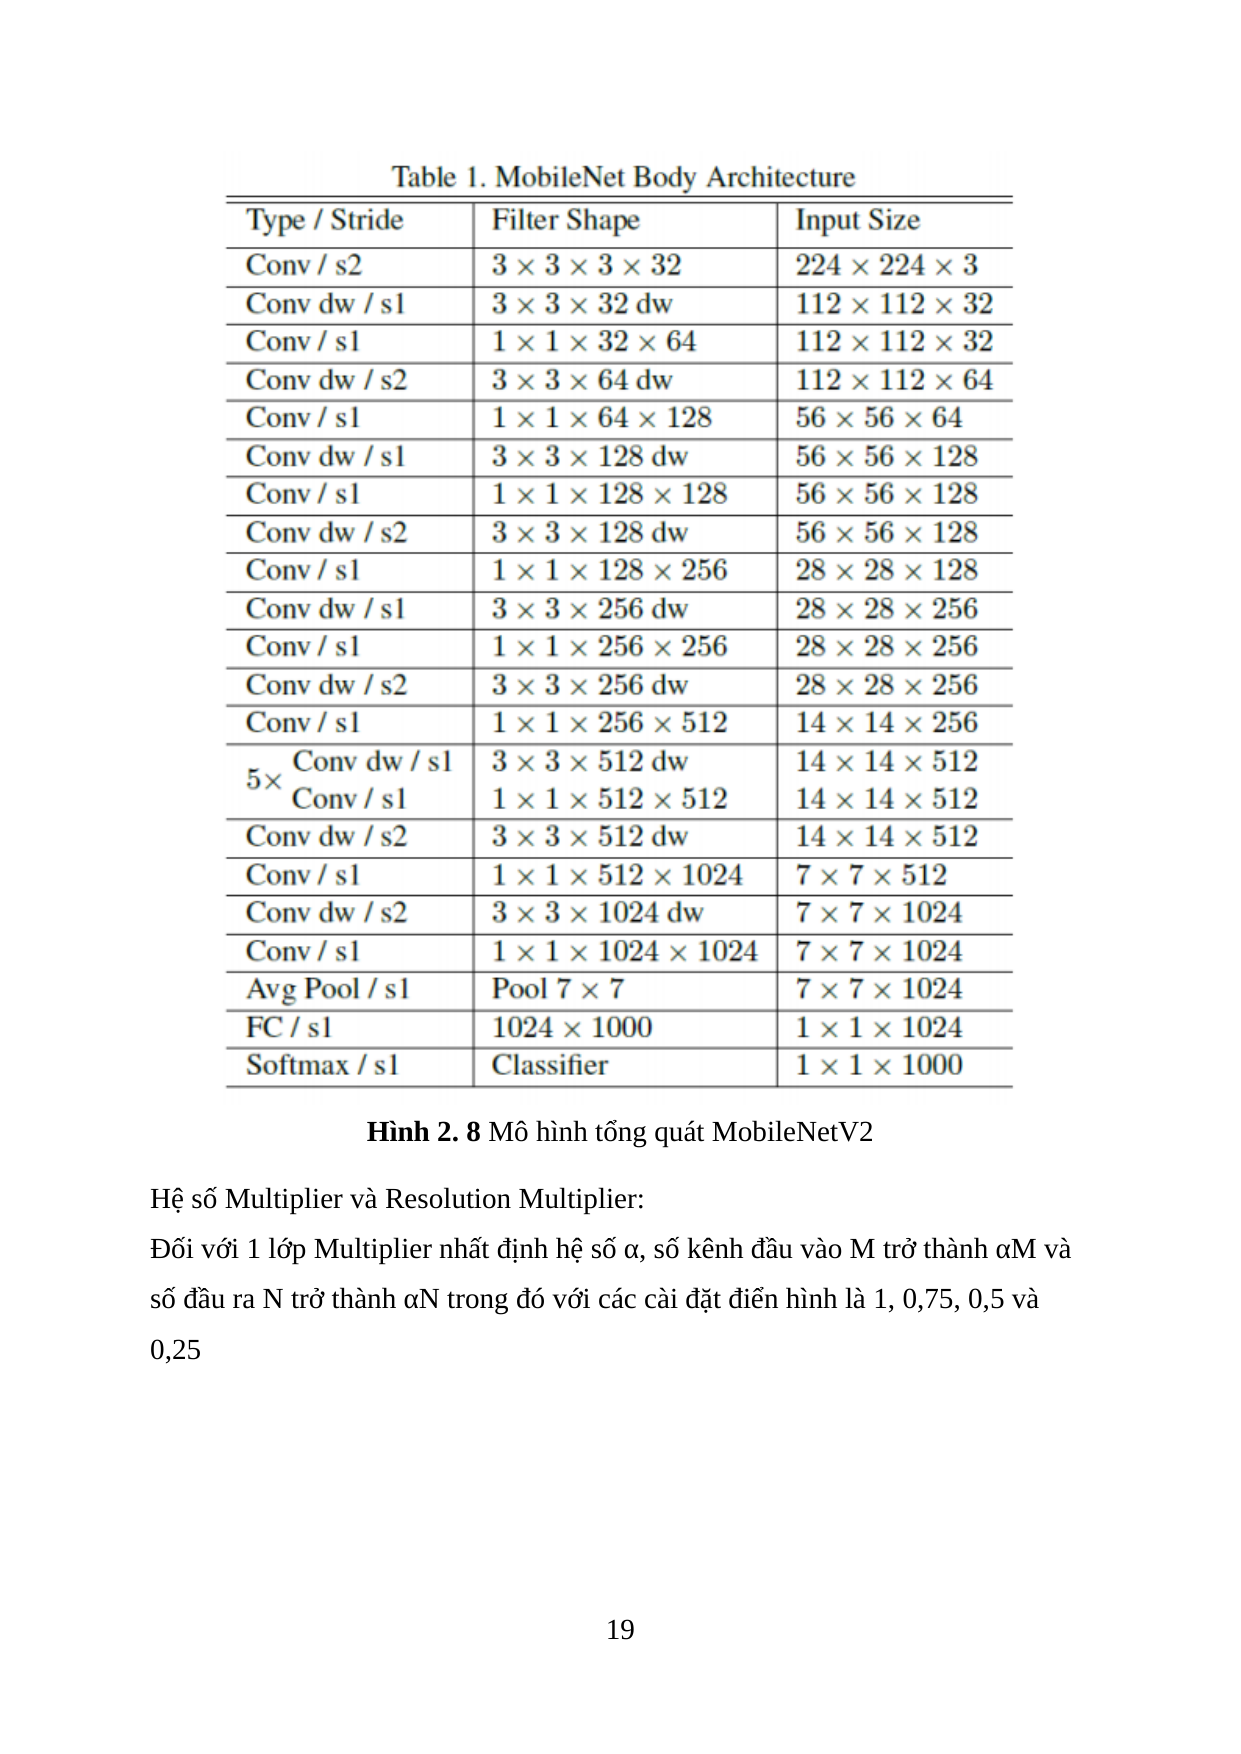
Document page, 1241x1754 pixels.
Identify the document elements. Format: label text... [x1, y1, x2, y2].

text Hình 2. 8 Mô hình tổng quát MobileNetV2 [150, 1114, 1090, 1147]
picture [205, 150, 1035, 1114]
text Hệ số Multiplier và Resolution Multiplier: [150, 1181, 1090, 1214]
text Đối với 1 lớp Multiplier nhất định hệ số α, số kênh đầu vào M trở thành αM và số đầu ra N trở thành αN trong đó với các cài đặt điển hình là 1, 0,75, 0,5 và 0,25 [150, 1231, 1090, 1366]
